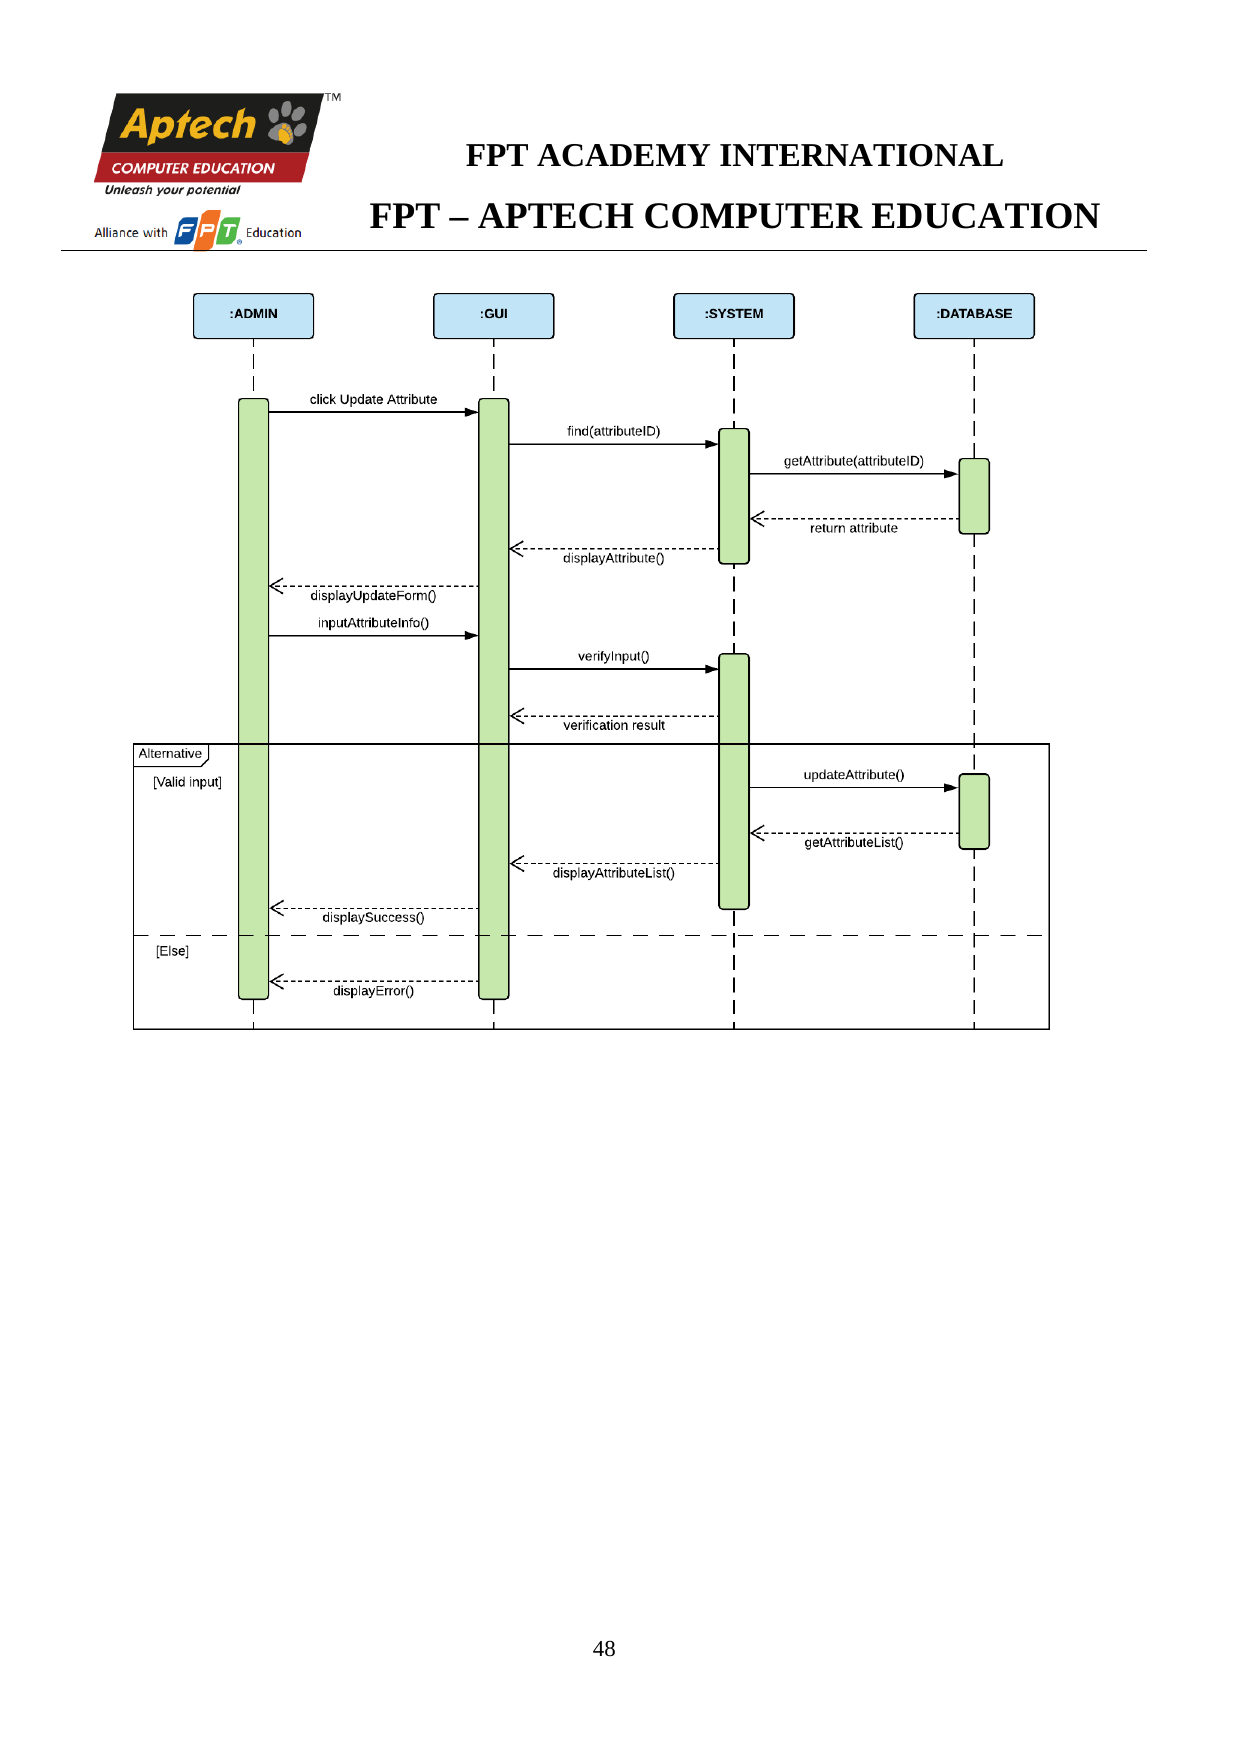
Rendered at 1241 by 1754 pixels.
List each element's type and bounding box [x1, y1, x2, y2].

picture [90, 251, 344, 256]
picture [103, 263, 1079, 1059]
picture [90, 86, 344, 250]
